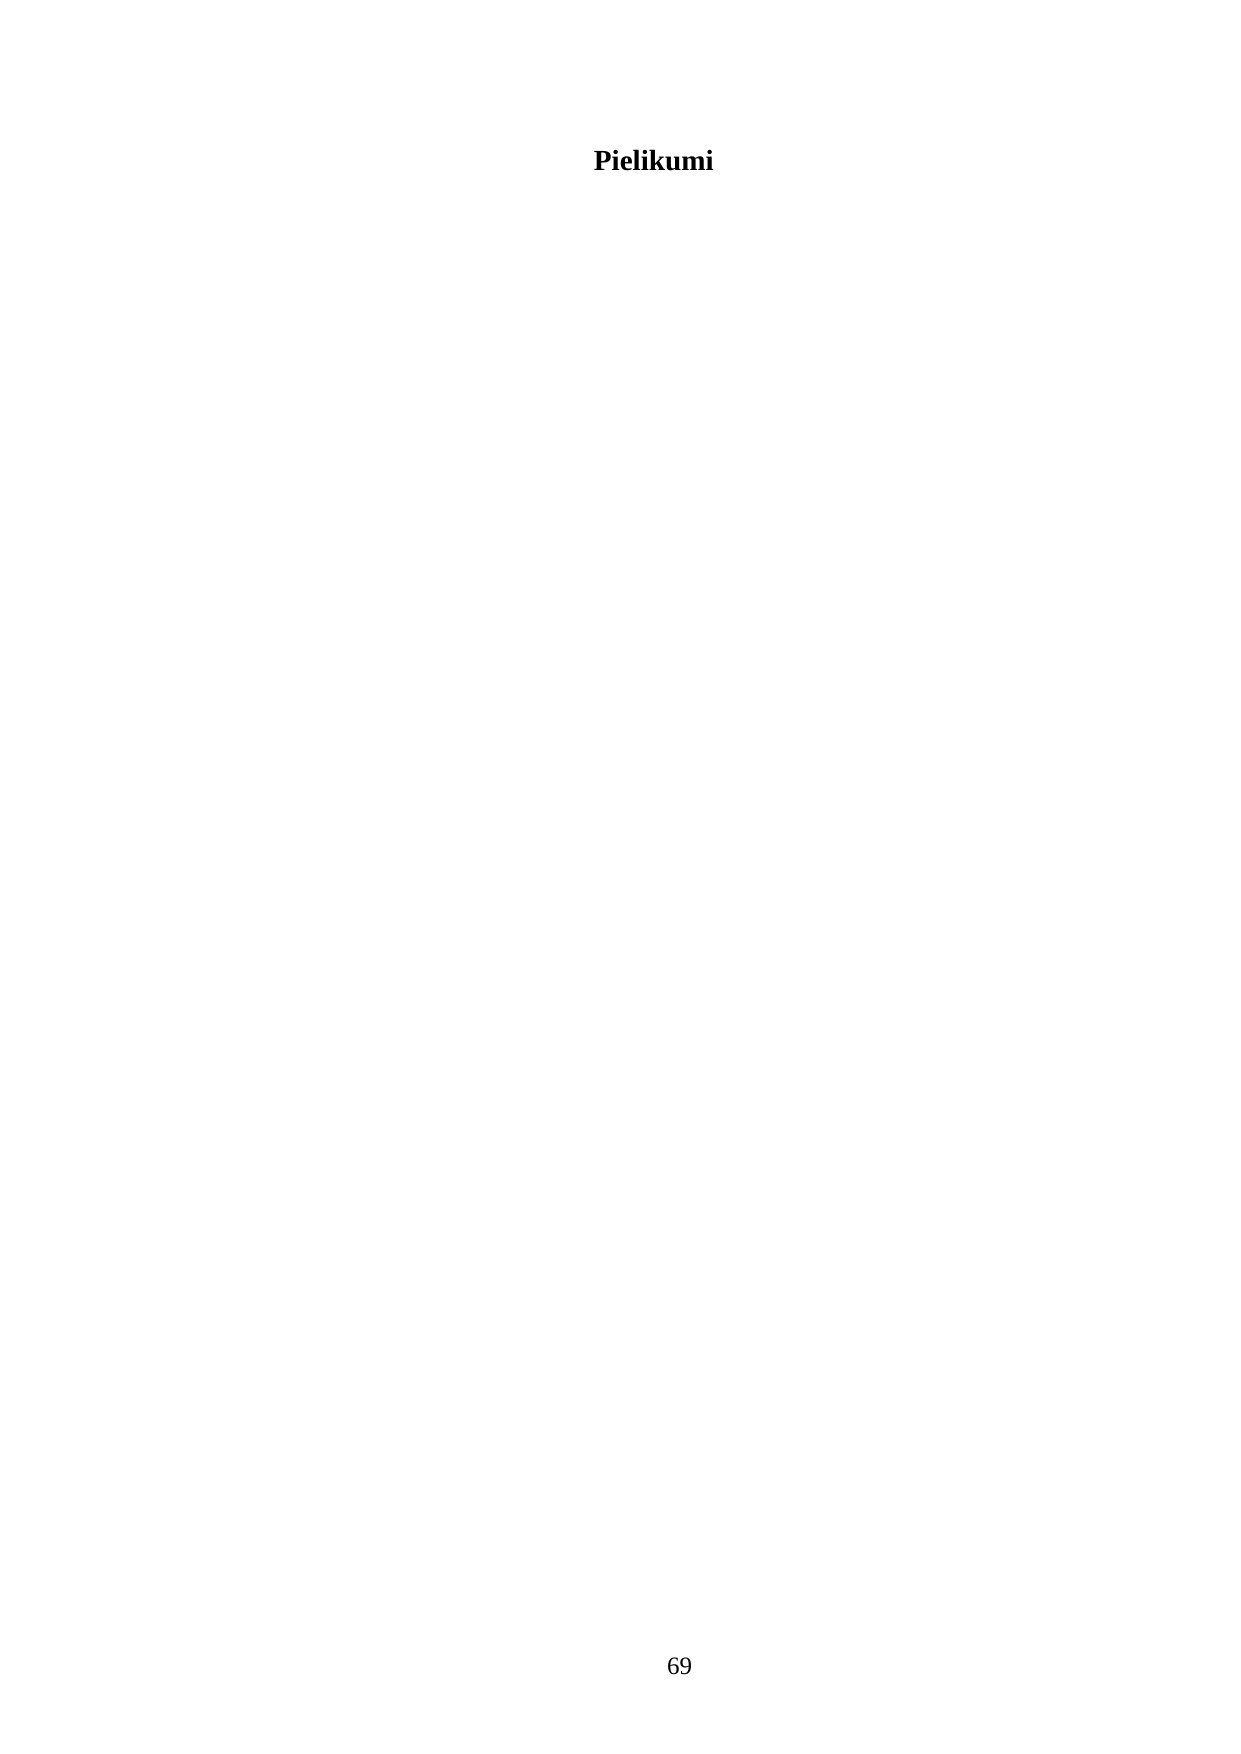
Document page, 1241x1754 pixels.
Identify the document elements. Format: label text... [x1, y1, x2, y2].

subtitle Pielikumi [185, 143, 1122, 177]
